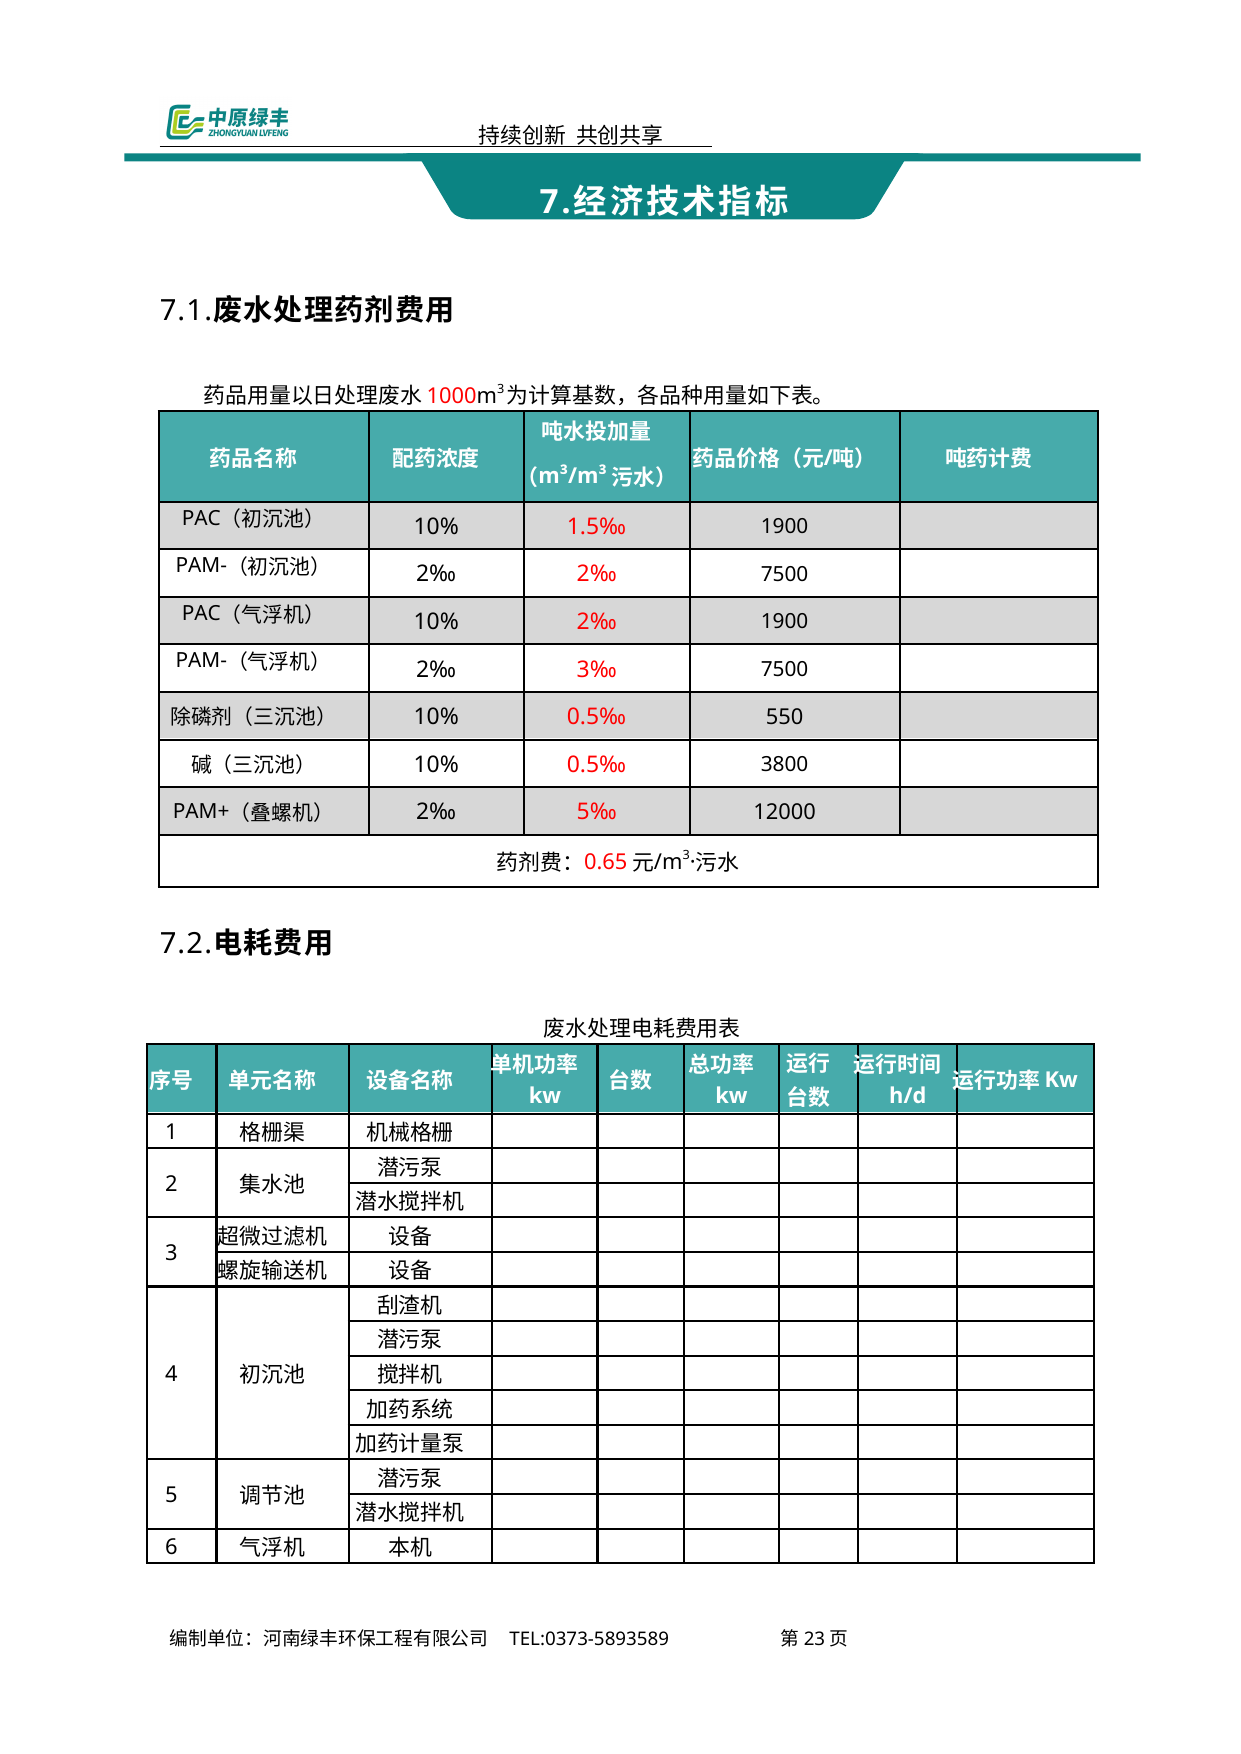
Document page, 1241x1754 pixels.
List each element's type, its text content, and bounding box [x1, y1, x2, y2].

table_cell 潜水搅拌机 [350, 1184, 491, 1216]
table_cell [685, 1322, 778, 1354]
table_header 配药浓度 [370, 412, 523, 501]
table_cell 潜污泵 [350, 1460, 491, 1493]
table_cell [599, 1218, 683, 1251]
table_cell [780, 1218, 857, 1251]
table_cell [958, 1391, 1093, 1424]
table_cell 集水池 [218, 1149, 348, 1216]
table_cell 1.5‰ [525, 503, 689, 548]
table_cell [958, 1426, 1093, 1458]
table_cell 机械格栅 [350, 1115, 491, 1147]
table_cell [493, 1184, 596, 1216]
table_cell 2 [148, 1149, 215, 1216]
table_cell 初沉池 [218, 1288, 348, 1458]
table_cell [599, 1184, 683, 1216]
table_cell [780, 1357, 857, 1389]
subtitle 电耗费用 [159, 908, 1081, 973]
table_cell 7500 [691, 550, 899, 596]
text 药品用量以日处理废水1000m3为计算基数，各品种用量如下表。 [159, 378, 1081, 410]
table_cell [780, 1391, 857, 1424]
table_cell [493, 1322, 596, 1354]
table_cell [493, 1530, 596, 1562]
table_cell 设备 [350, 1218, 491, 1251]
table_cell 3 [148, 1218, 215, 1285]
table_cell [493, 1460, 596, 1493]
table_cell [859, 1426, 956, 1458]
subtitle 经济技术指标 [247, 166, 1081, 231]
table_cell [780, 1322, 857, 1354]
table_header 单机功率kw [493, 1045, 596, 1112]
table_cell [901, 788, 1097, 834]
table_cell [859, 1288, 956, 1320]
table_cell [493, 1426, 596, 1458]
table_cell 加药系统 [350, 1391, 491, 1424]
table_cell 10% [370, 503, 523, 548]
table_cell [685, 1218, 778, 1251]
table_cell 加药计量泵 [350, 1426, 491, 1458]
table_header 单元名称 [218, 1045, 348, 1112]
table_cell [958, 1357, 1093, 1389]
table_cell [599, 1391, 683, 1424]
table_cell [685, 1288, 778, 1320]
table_header 运行 [780, 1045, 857, 1078]
table_cell 12000 [691, 788, 899, 834]
table_cell （m³/m³污水） [525, 448, 689, 501]
table_cell [493, 1357, 596, 1389]
table_cell [859, 1530, 956, 1562]
table_cell [599, 1530, 683, 1562]
table_cell [780, 1288, 857, 1320]
table_cell PAM-（初沉池） [160, 550, 368, 596]
table_cell 5‰ [525, 788, 689, 834]
table_cell [780, 1184, 857, 1216]
table_cell [685, 1253, 778, 1285]
table_cell [859, 1115, 956, 1147]
table_cell PAM+（叠螺机） [160, 788, 368, 834]
table_cell [493, 1115, 596, 1147]
table_cell 5 [148, 1460, 215, 1527]
table_cell 10% [370, 741, 523, 786]
table_cell [599, 1426, 683, 1458]
table_cell [493, 1253, 596, 1285]
table_cell [599, 1288, 683, 1320]
table_cell [685, 1426, 778, 1458]
table_cell [780, 1426, 857, 1458]
table_cell 潜污泵 [350, 1322, 491, 1354]
table_cell 潜水搅拌机 [350, 1495, 491, 1527]
table_cell [958, 1149, 1093, 1182]
table_cell 格栅渠 [218, 1115, 348, 1147]
table_cell 3‰ [525, 645, 689, 691]
table_cell 1900 [691, 598, 899, 643]
table_cell 6 [148, 1530, 215, 1562]
table_cell 1900 [691, 503, 899, 548]
table_cell PAC（气浮机） [160, 598, 368, 643]
table_header 吨水投加量 [525, 412, 689, 448]
table_cell 药剂费：0.65元/m3·污水 [160, 836, 1097, 886]
table_header 设备名称 [350, 1045, 491, 1112]
table_cell [493, 1288, 596, 1320]
table_cell [780, 1460, 857, 1493]
table_cell [685, 1184, 778, 1216]
table_cell [958, 1253, 1093, 1285]
table_cell 0.5‰ [525, 741, 689, 786]
table_cell 10% [370, 598, 523, 643]
table_cell 2‰ [370, 788, 523, 834]
table_cell [780, 1530, 857, 1562]
table_header 台数 [599, 1045, 683, 1112]
table_cell [685, 1530, 778, 1562]
table_cell [859, 1460, 956, 1493]
table_cell 设备 [350, 1253, 491, 1285]
table_cell [780, 1253, 857, 1285]
table_cell [901, 598, 1097, 643]
table_cell 0.5‰ [525, 693, 689, 738]
table_header 序号 [148, 1045, 215, 1112]
picture [159, 96, 292, 145]
table_cell [599, 1322, 683, 1354]
table_header 药品名称 [160, 412, 368, 501]
table_cell [685, 1460, 778, 1493]
table_cell 2‰ [370, 550, 523, 596]
table_cell [901, 550, 1097, 596]
table_cell [859, 1357, 956, 1389]
table_cell [599, 1115, 683, 1147]
table_cell 刮渣机 [350, 1288, 491, 1320]
table_cell [958, 1115, 1093, 1147]
table_cell [859, 1218, 956, 1251]
table_cell 550 [691, 693, 899, 738]
table_cell [599, 1357, 683, 1389]
table_cell [493, 1391, 596, 1424]
table_cell [859, 1184, 956, 1216]
table_cell 螺旋输送机 [218, 1253, 348, 1285]
table_cell 调节池 [218, 1460, 348, 1527]
table_cell 2‰ [525, 598, 689, 643]
table_cell [859, 1495, 956, 1527]
text 废水处理电耗费用表 [159, 1011, 1081, 1043]
table_cell [958, 1495, 1093, 1527]
table_cell [493, 1149, 596, 1182]
table_cell [780, 1149, 857, 1182]
table_cell [493, 1218, 596, 1251]
table_cell [685, 1391, 778, 1424]
table_cell [901, 645, 1097, 691]
table_cell [685, 1115, 778, 1147]
table_cell [599, 1460, 683, 1493]
table_cell [859, 1322, 956, 1354]
table_cell 超微过滤机 [218, 1218, 348, 1251]
table_cell [780, 1115, 857, 1147]
table_cell [958, 1184, 1093, 1216]
table_cell 7500 [691, 645, 899, 691]
table_cell 3800 [691, 741, 899, 786]
table_cell [901, 741, 1097, 786]
table_cell [958, 1322, 1093, 1354]
table_cell [859, 1149, 956, 1182]
table_cell 2‰ [525, 550, 689, 596]
table_cell 台数 [780, 1078, 857, 1112]
table_cell [599, 1149, 683, 1182]
table_cell [958, 1460, 1093, 1493]
table_cell [901, 503, 1097, 548]
table_cell PAC（初沉池） [160, 503, 368, 548]
table_cell 1 [148, 1115, 215, 1147]
table_header 运行功率Kw [958, 1045, 1093, 1112]
table_cell [901, 693, 1097, 738]
table_cell 搅拌机 [350, 1357, 491, 1389]
table_cell [685, 1357, 778, 1389]
table_cell [685, 1495, 778, 1527]
table_header 药品价格（元/吨） [691, 412, 899, 501]
subtitle 废水处理药剂费用 [159, 275, 1081, 340]
table_cell 4 [148, 1288, 215, 1458]
table_cell 本机 [350, 1530, 491, 1562]
table_cell [958, 1288, 1093, 1320]
table_cell PAM-（气浮机） [160, 645, 368, 691]
table_cell 气浮机 [218, 1530, 348, 1562]
table_cell 10% [370, 693, 523, 738]
table_cell [958, 1530, 1093, 1562]
table_cell [859, 1253, 956, 1285]
table_cell [685, 1149, 778, 1182]
table_cell [493, 1495, 596, 1527]
table_cell [859, 1391, 956, 1424]
table_cell [599, 1495, 683, 1527]
table_cell [599, 1253, 683, 1285]
table_cell [780, 1495, 857, 1527]
table_cell 潜污泵 [350, 1149, 491, 1182]
table_header 吨药计费 [901, 412, 1097, 501]
table_cell 2‰ [370, 645, 523, 691]
table_cell 除磷剂（三沉池） [160, 693, 368, 738]
table_header 总功率kw [685, 1045, 778, 1112]
table_header 运行时间h/d [859, 1045, 956, 1112]
table_cell [958, 1218, 1093, 1251]
table_cell 碱（三沉池） [160, 741, 368, 786]
